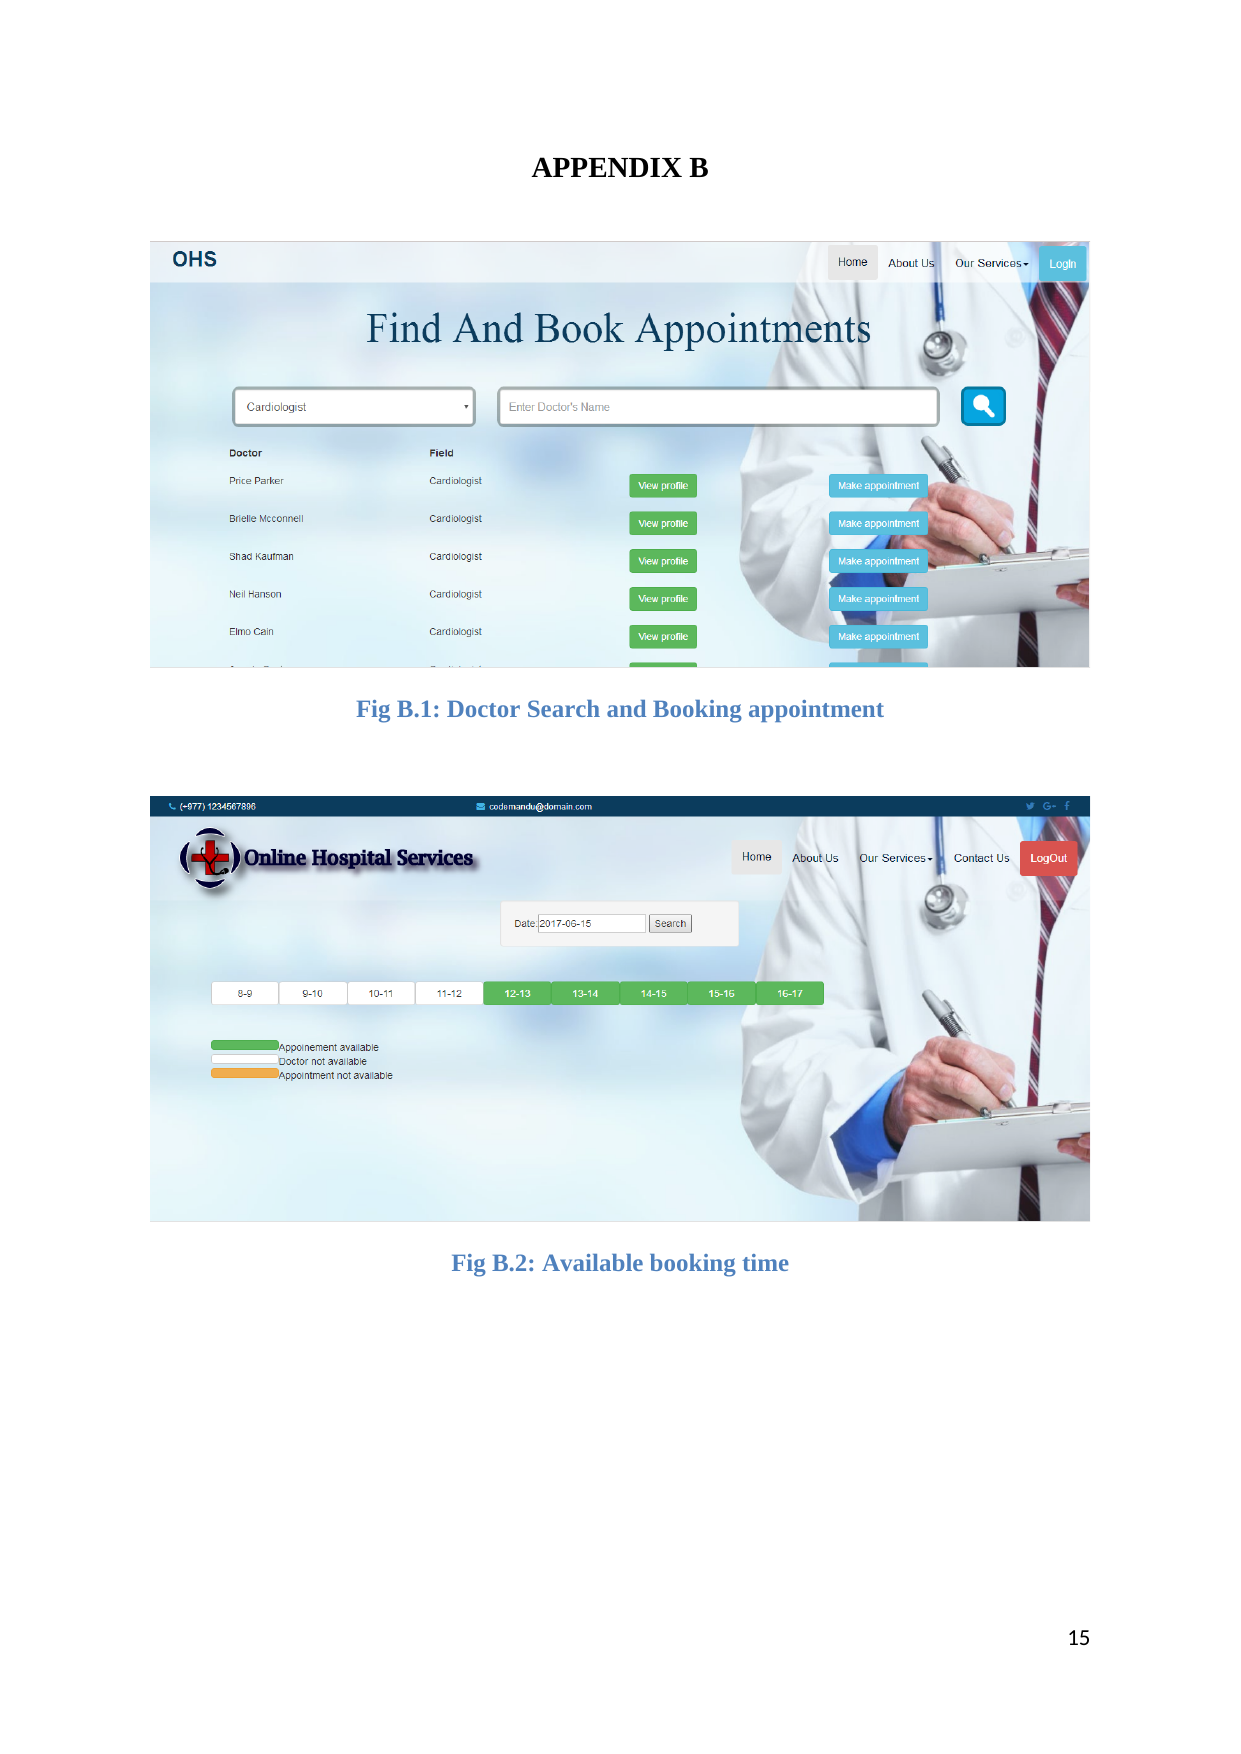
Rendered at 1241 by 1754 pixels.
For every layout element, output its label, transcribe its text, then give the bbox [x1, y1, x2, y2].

picture [150, 241, 1091, 669]
subtitle APPENDIX B [150, 150, 1090, 183]
text Fig B.1: Doctor Search and Booking appointment [150, 694, 1090, 723]
text Fig B.2: Available booking time [150, 1248, 1090, 1277]
picture [150, 796, 1091, 1223]
